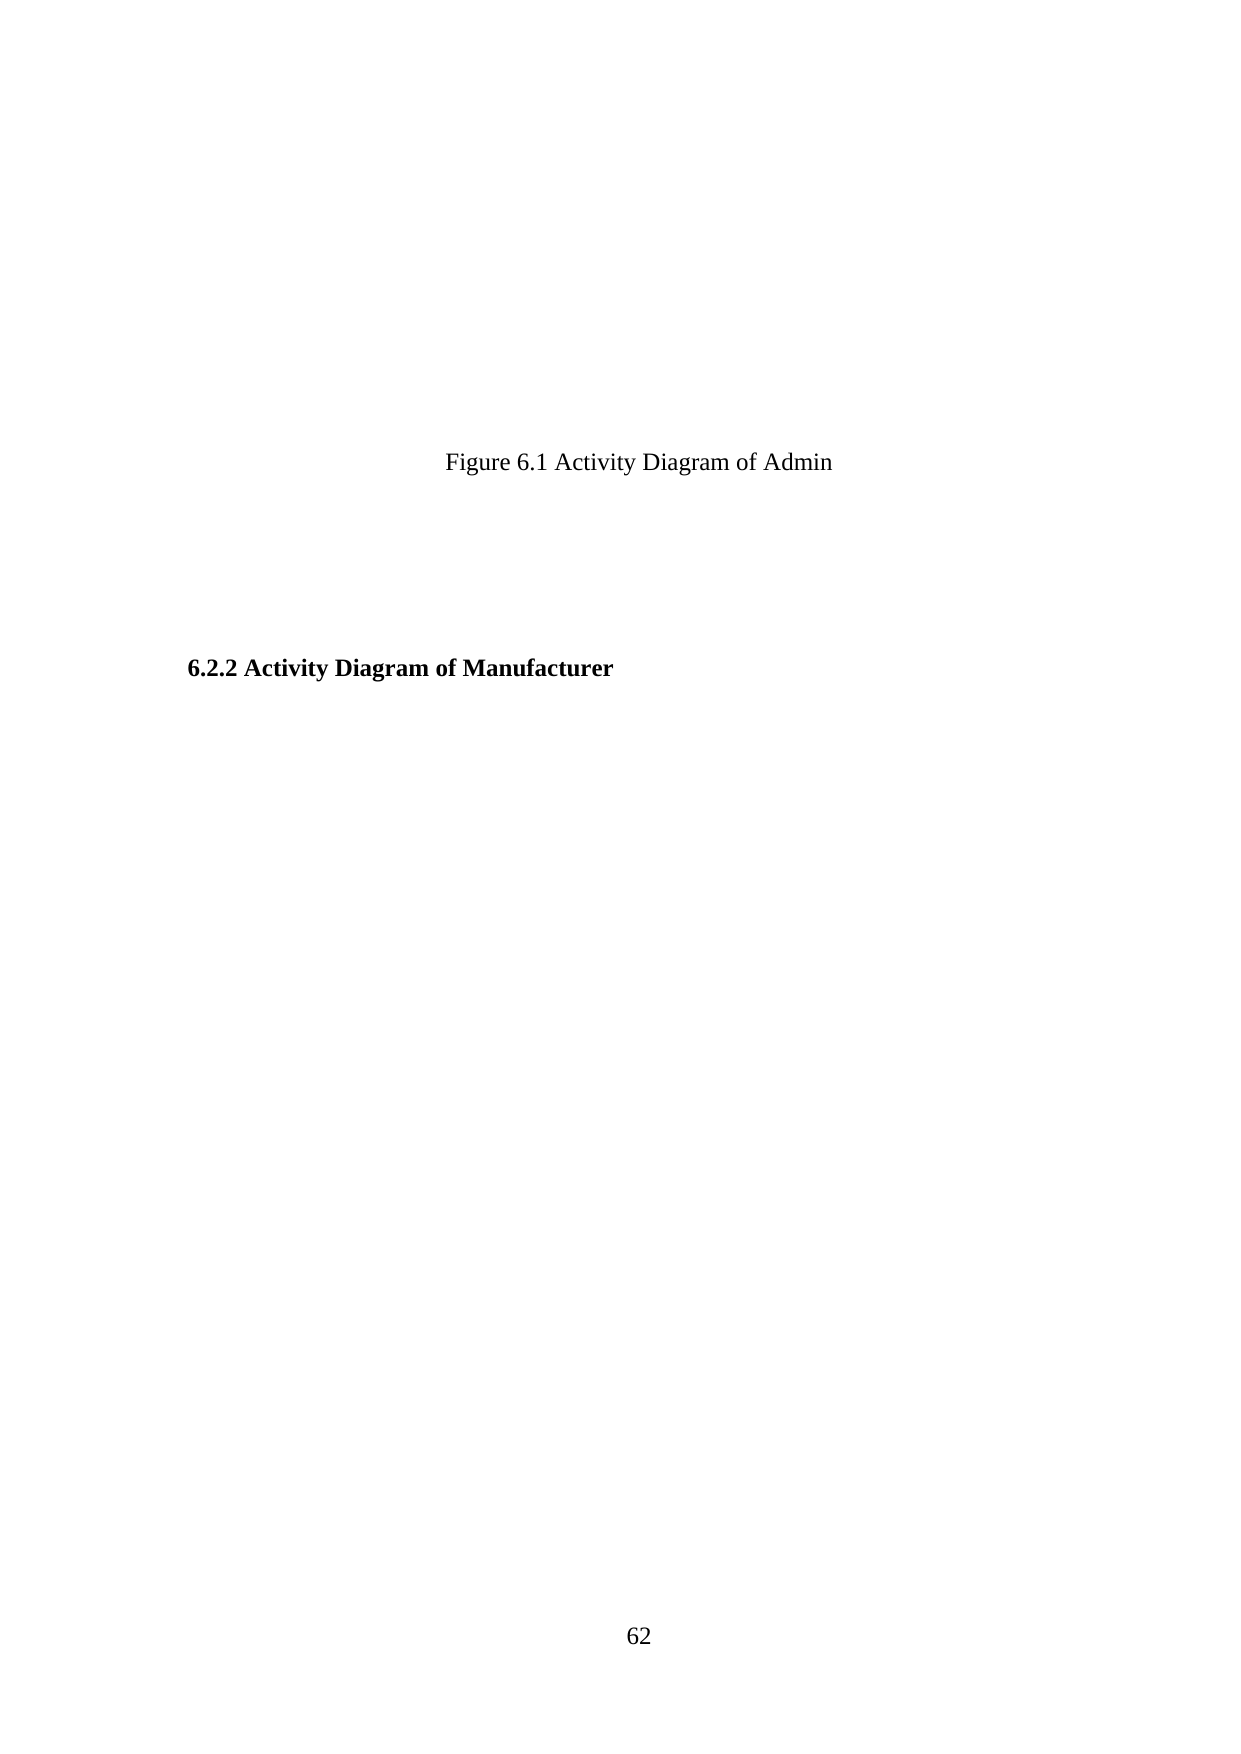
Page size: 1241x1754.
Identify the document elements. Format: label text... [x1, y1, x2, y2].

text Figure 6.1 Activity Diagram of Admin [187, 447, 1090, 475]
subtitle 6.2.2 Activity Diagram of Manufacturer [187, 653, 951, 682]
